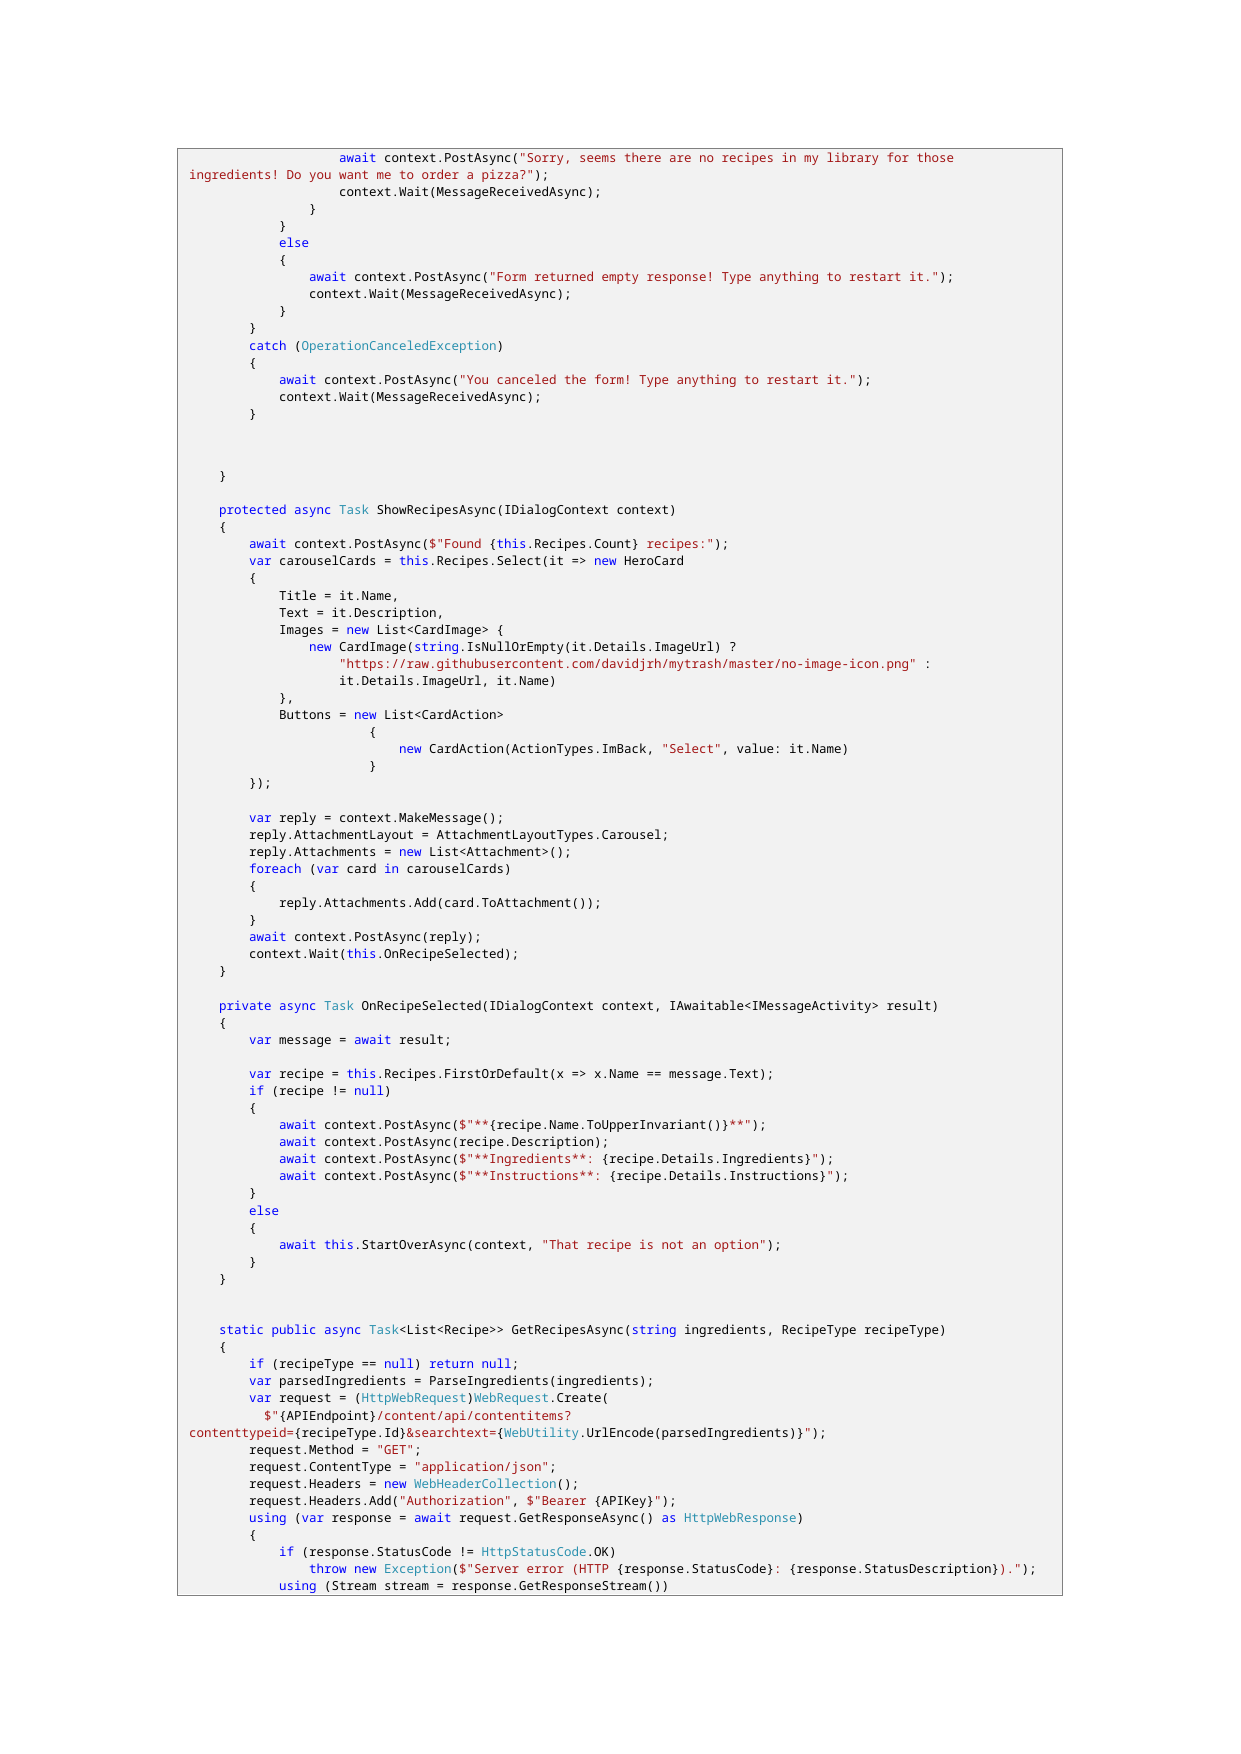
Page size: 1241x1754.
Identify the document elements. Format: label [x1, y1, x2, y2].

table_header [178, 149, 1062, 1594]
